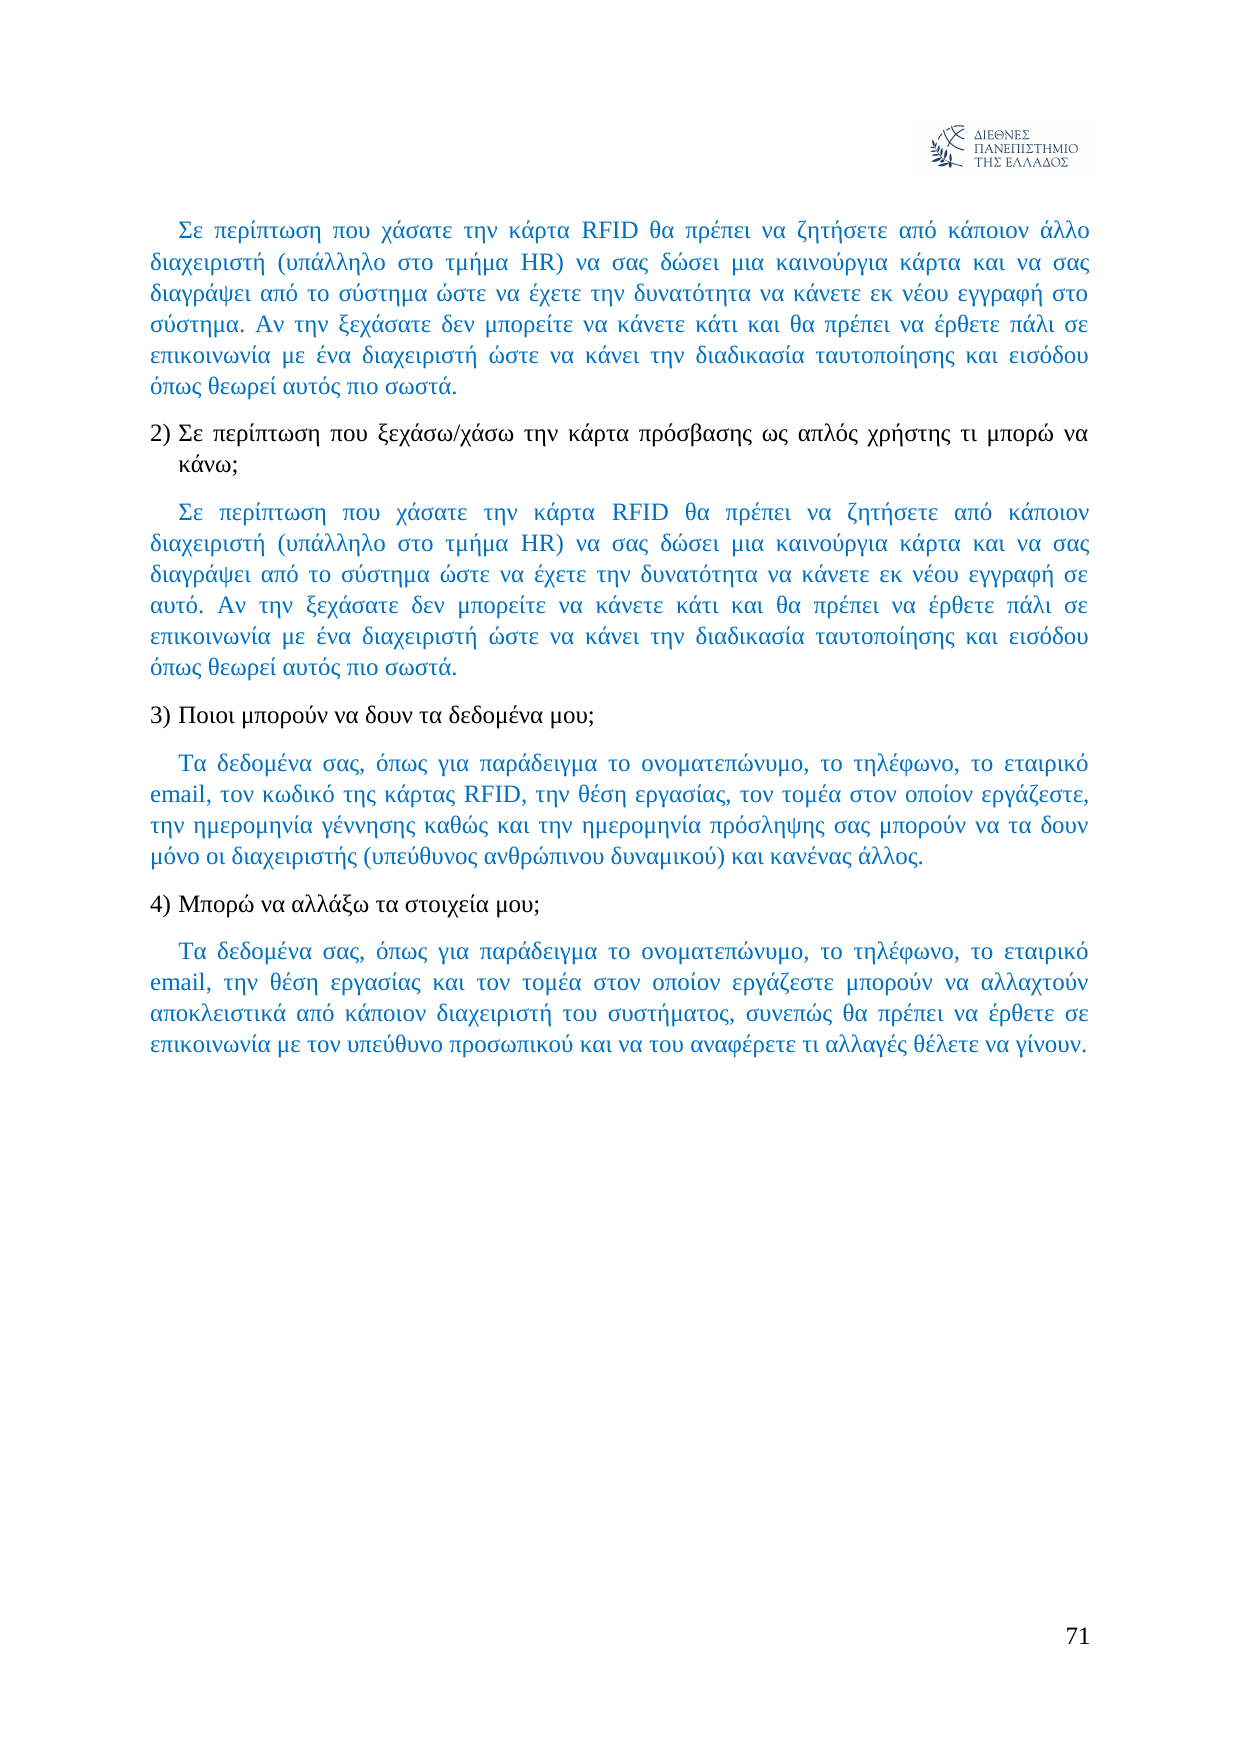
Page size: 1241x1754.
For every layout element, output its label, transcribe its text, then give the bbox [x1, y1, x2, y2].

list Μπορώ να αλλάξω τα στοιχεία μου; [150, 889, 1090, 917]
text Σε περίπτωση που χάσατε την κάρτα RFID θα πρέπει να ζητήσετε από κάποιον άλλο διαχειριστή (υπάλληλο στο τμήμα HR) να σας δώσει μια καινούργια κάρτα και να σας διαγράψει από το σύστημα ώστε να έχετε την δυνατότητα να κάνετε εκ νέου εγγραφή στο σύστημα. Αν την ξεχάσατε δεν μπορείτε να κάνετε κάτι και θα πρέπει να έρθετε πάλι σε επικοινωνία με ένα διαχειριστή ώστε να κάνει την διαδικασία ταυτοποίησης και εισόδου όπως θεωρεί αυτός πιο σωστά. [150, 216, 1090, 399]
text Τα δεδομένα σας, όπως για παράδειγμα το ονοματεπώνυμο, το τηλέφωνο, το εταιρικό email, τον κωδικό της κάρτας RFID, την θέση εργασίας, τον τομέα στον οποίον εργάζεστε, την ημερομηνία γέννησης καθώς και την ημερομηνία πρόσληψης σας μπορούν να τα δουν μόνο οι διαχειριστής (υπεύθυνος ανθρώπινου δυναμικού) και κανένας άλλος. [150, 748, 1090, 870]
text Τα δεδομένα σας, όπως για παράδειγμα το ονοματεπώνυμο, το τηλέφωνο, το εταιρικό email, την θέση εργασίας και τον τομέα στον οποίον εργάζεστε μπορούν να αλλαχτούν αποκλειστικά από κάποιον διαχειριστή του συστήματος, συνεπώς θα πρέπει να έρθετε σε επικοινωνία με τον υπεύθυνο προσωπικού και να του αναφέρετε τι αλλαγές θέλετε να γίνουν. [150, 936, 1090, 1058]
list Ποιοι μπορούν να δουν τα δεδομένα μου; [150, 700, 1090, 729]
list Σε περίπτωση που ξεχάσω/χάσω την κάρτα πρόσβασης ως απλός χρήστης τι μπορώ να κάνω; [150, 418, 1090, 478]
text Σε περίπτωση που χάσατε την κάρτα RFID θα πρέπει να ζητήσετε από κάποιον διαχειριστή (υπάλληλο στο τμήμα HR) να σας δώσει μια καινούργια κάρτα και να σας διαγράψει από το σύστημα ώστε να έχετε την δυνατότητα να κάνετε εκ νέου εγγραφή σε αυτό. Αν την ξεχάσατε δεν μπορείτε να κάνετε κάτι και θα πρέπει να έρθετε πάλι σε επικοινωνία με ένα διαχειριστή ώστε να κάνει την διαδικασία ταυτοποίησης και εισόδου όπως θεωρεί αυτός πιο σωστά. [150, 497, 1090, 681]
picture [917, 120, 1091, 174]
